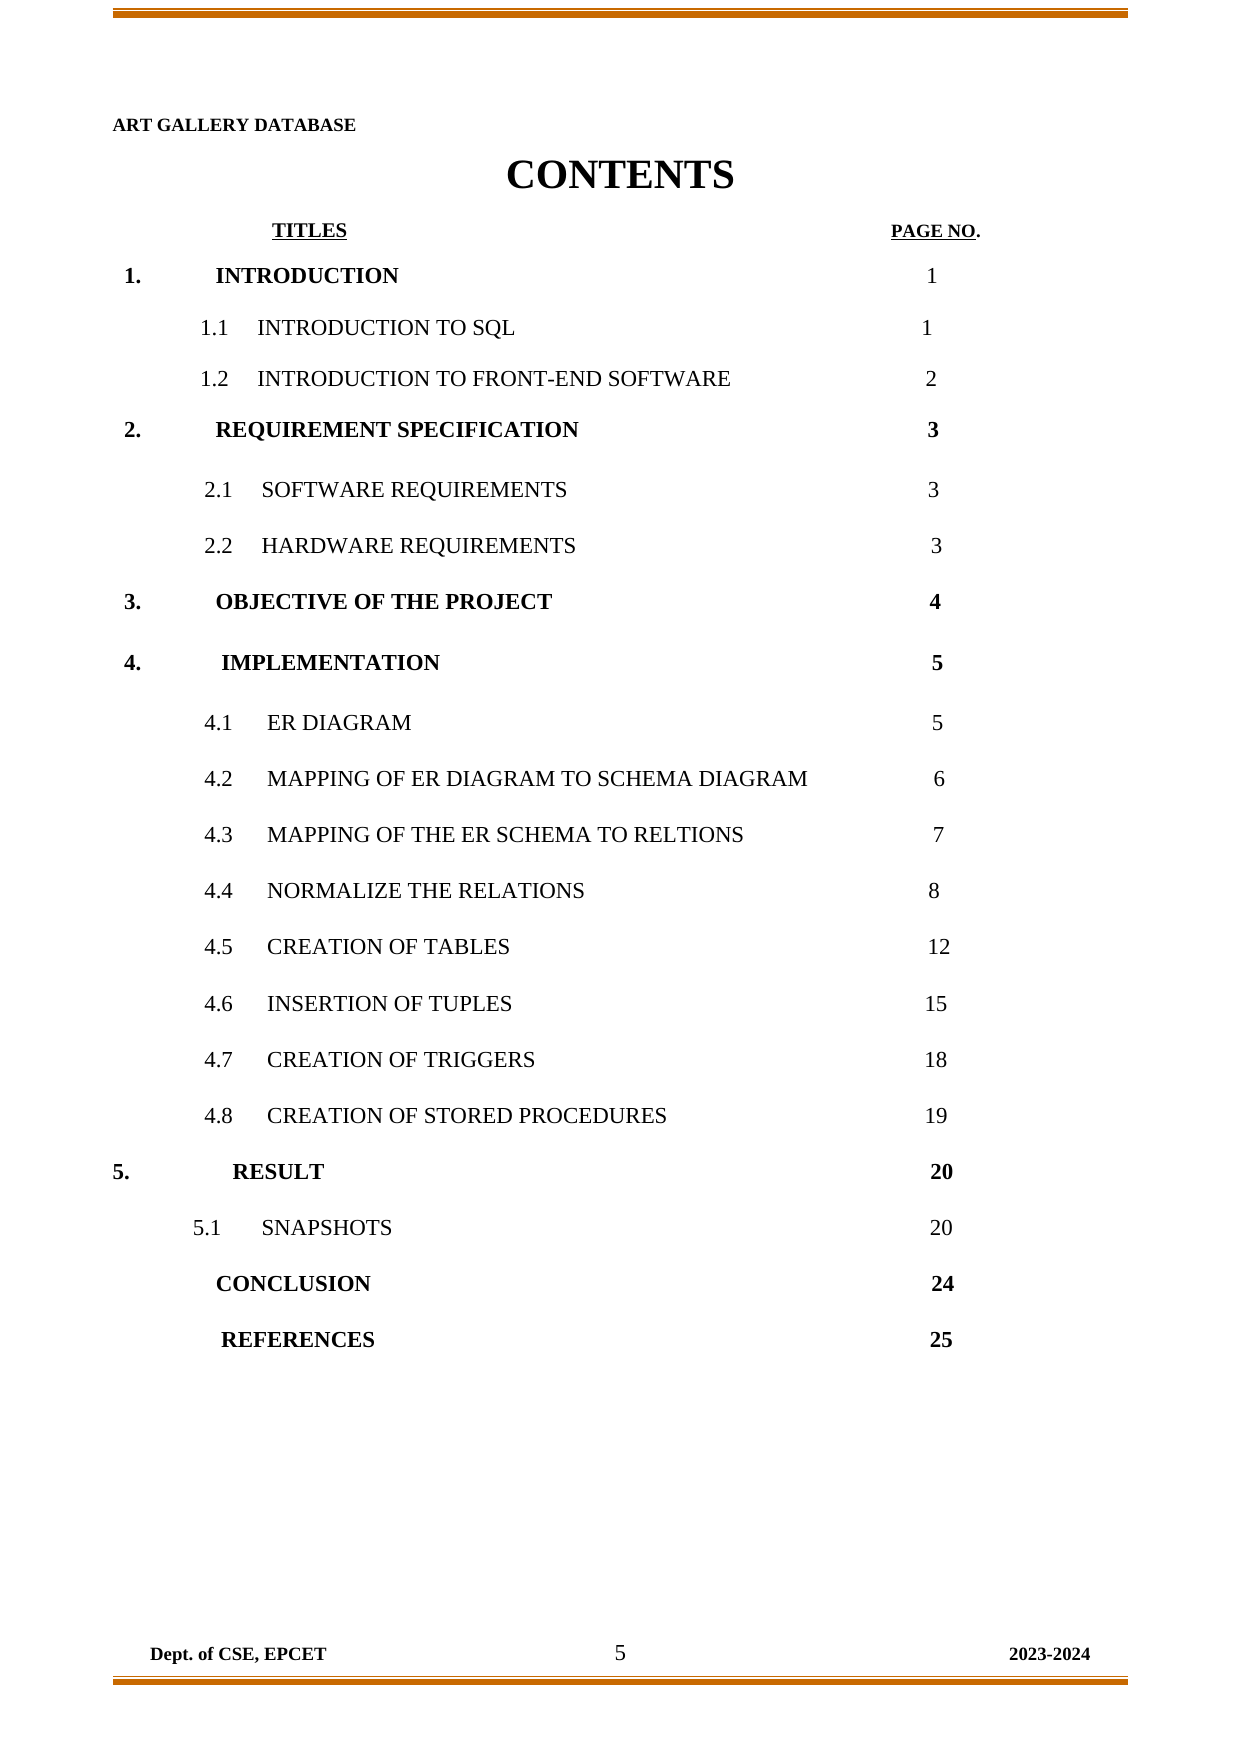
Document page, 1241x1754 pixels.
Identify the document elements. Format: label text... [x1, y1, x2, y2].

list OBJECTIVE OF THE PROJECT 4 [124, 588, 1128, 614]
text REFERENCES 25 [112, 1326, 1128, 1353]
text 2.1 SOFTWARE REQUIREMENTS 3 [112, 476, 1128, 502]
text 4.5 CREATION OF TABLES 12 [112, 933, 1128, 960]
list INTRODUCTION TO FRONT-END SOFTWARE 2 [156, 364, 1128, 391]
text 4.8 CREATION OF STORED PROCEDURES 19 [112, 1102, 1128, 1128]
text 4.3 MAPPING OF THE ER SCHEMA TO RELTIONS 7 [112, 821, 1128, 847]
list INTRODUCTION TO SQL 1 [156, 313, 1128, 340]
list REQUIREMENT SPECIFICATION 3 [124, 416, 954, 442]
text CONCLUSION 24 [112, 1270, 1128, 1297]
text TITLES PAGE NO. [187, 218, 1128, 242]
text CONTENTS [112, 150, 1128, 198]
text 4.6 INSERTION OF TUPLES 15 [112, 989, 1128, 1016]
text 4.1 ER DIAGRAM 5 [112, 709, 1128, 735]
text 2.2 HARDWARE REQUIREMENTS 3 [158, 532, 1128, 558]
text 4.4 NORMALIZE THE RELATIONS 8 [112, 877, 1128, 904]
list IMPLEMENTATION 5 [124, 648, 1128, 675]
list INTRODUCTION 1 [124, 262, 1128, 289]
text 5. RESULT 20 [112, 1158, 1128, 1184]
text 4.2 MAPPING OF ER DIAGRAM TO SCHEMA DIAGRAM 6 [112, 765, 1128, 791]
text 5.1 SNAPSHOTS 20 [112, 1214, 1128, 1241]
text 4.7 CREATION OF TRIGGERS 18 [112, 1046, 1128, 1072]
